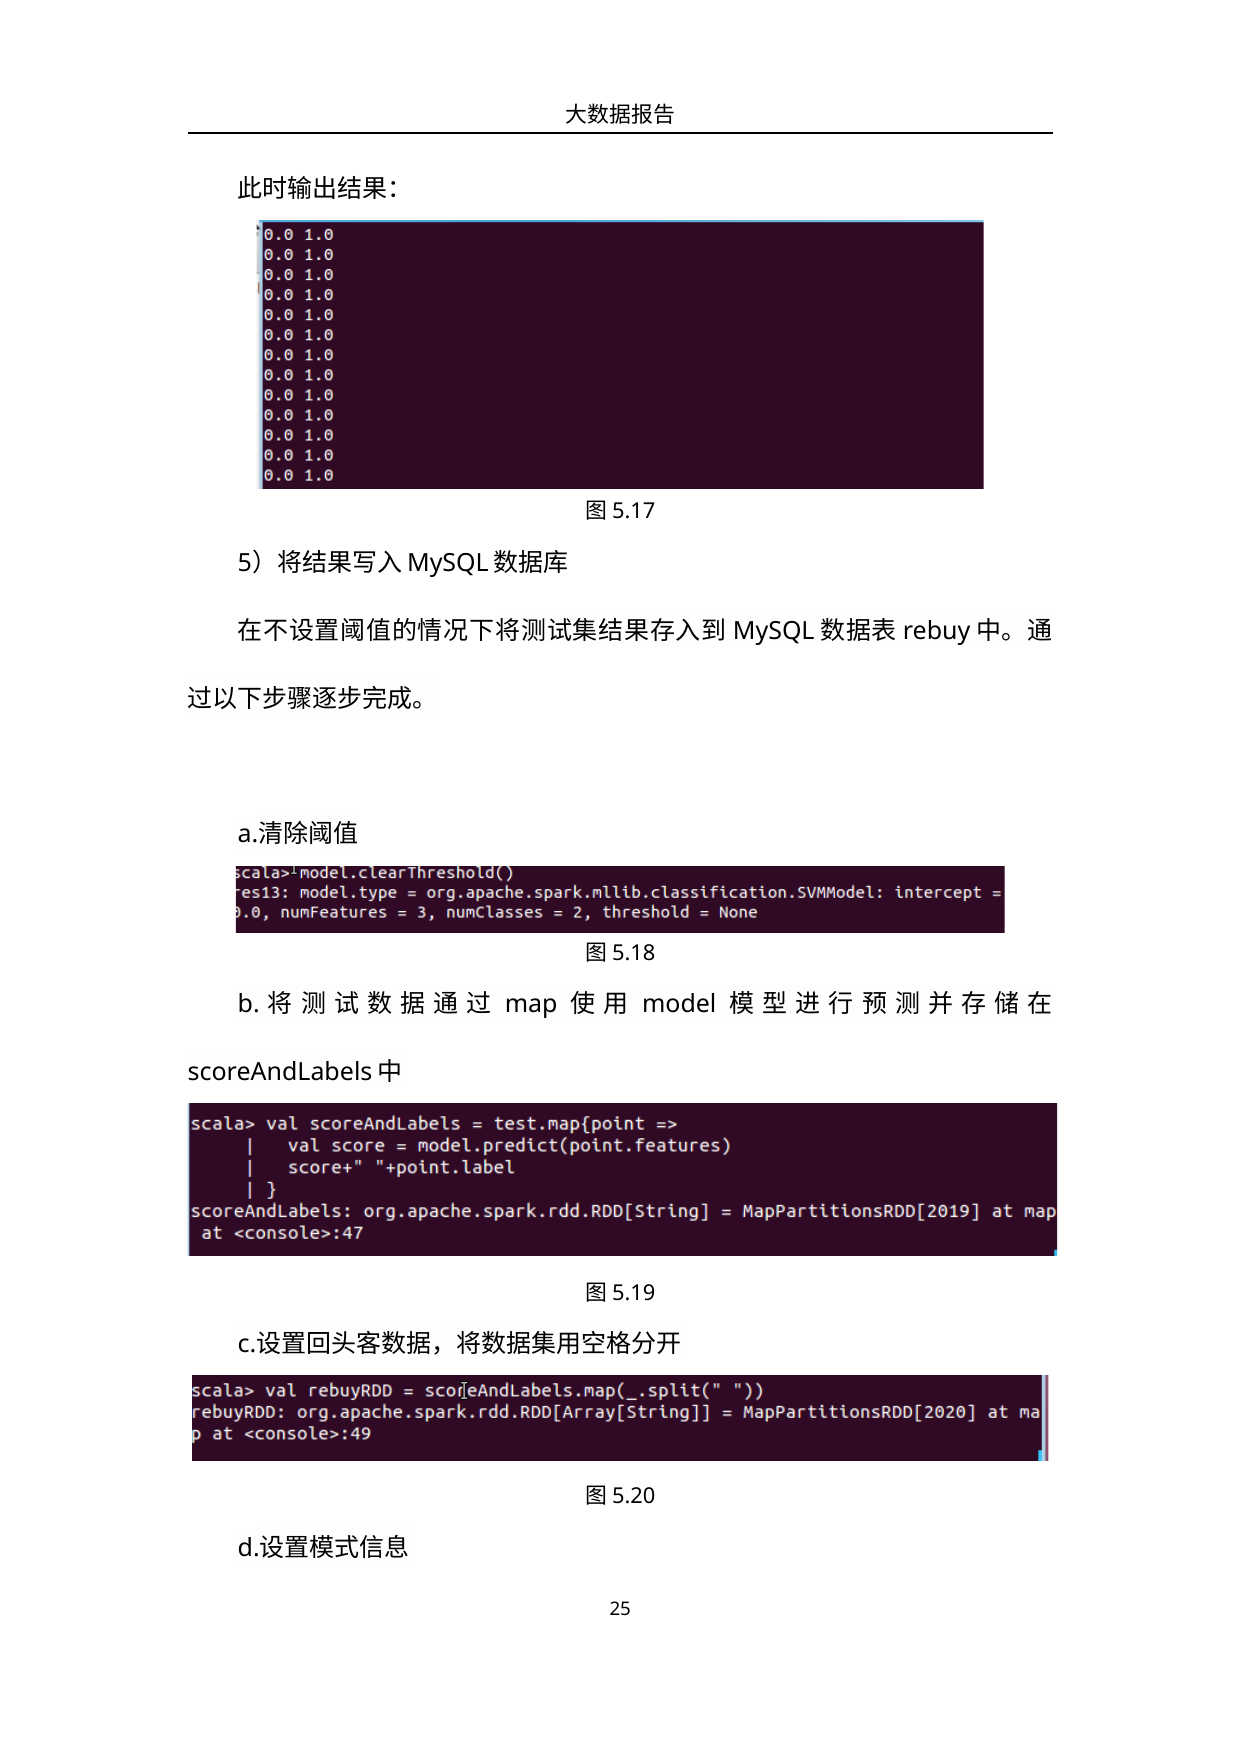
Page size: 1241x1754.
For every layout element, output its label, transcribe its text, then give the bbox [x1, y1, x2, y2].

text 图 5.19 [187, 1273, 1053, 1307]
text 图 5.17 [187, 492, 1053, 526]
text d.设置模式信息 [187, 1511, 1053, 1579]
text c.设置回头客数据，将数据集用空格分开 [187, 1307, 1053, 1375]
picture [192, 1375, 1049, 1461]
picture [256, 220, 984, 489]
text 图 5.20 [187, 1477, 1053, 1511]
picture [187, 1103, 1058, 1256]
text a.清除阈值 [187, 798, 1053, 866]
text 图 5.18 [187, 934, 1053, 968]
picture [235, 866, 1005, 933]
text 5）将结果写入MySQL数据库 [187, 526, 1053, 594]
text 在不设置阈值的情况下将测试集结果存入到MySQL数据表rebuy中。通过以下步骤逐步完成。 [187, 594, 1053, 730]
text b.将测试数据通过map使用model模型进行预测并存储在scoreAndLabels中 [187, 968, 1053, 1103]
text 此时输出结果： [187, 153, 1053, 221]
